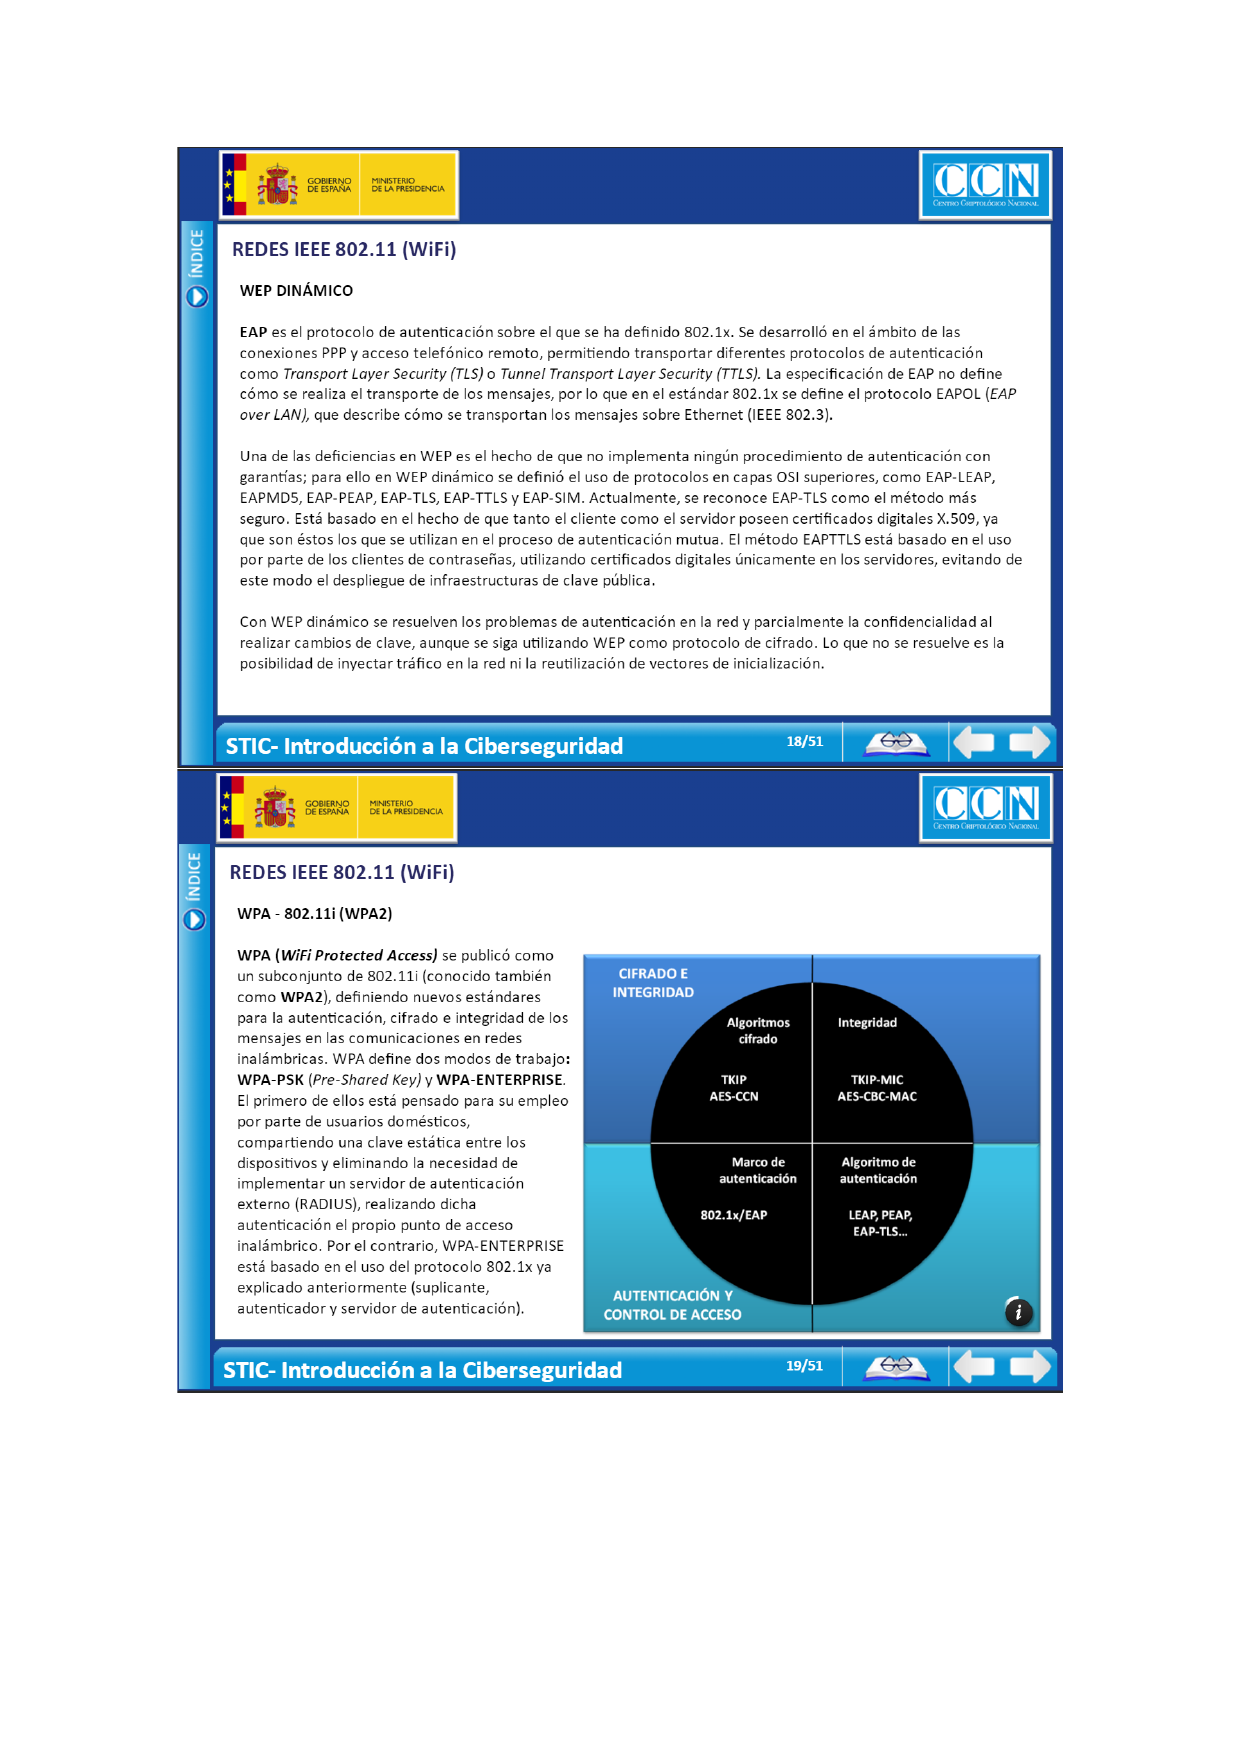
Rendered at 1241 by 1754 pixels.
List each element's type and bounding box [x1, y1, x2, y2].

picture [177, 769, 1063, 1393]
picture [177, 147, 1063, 768]
